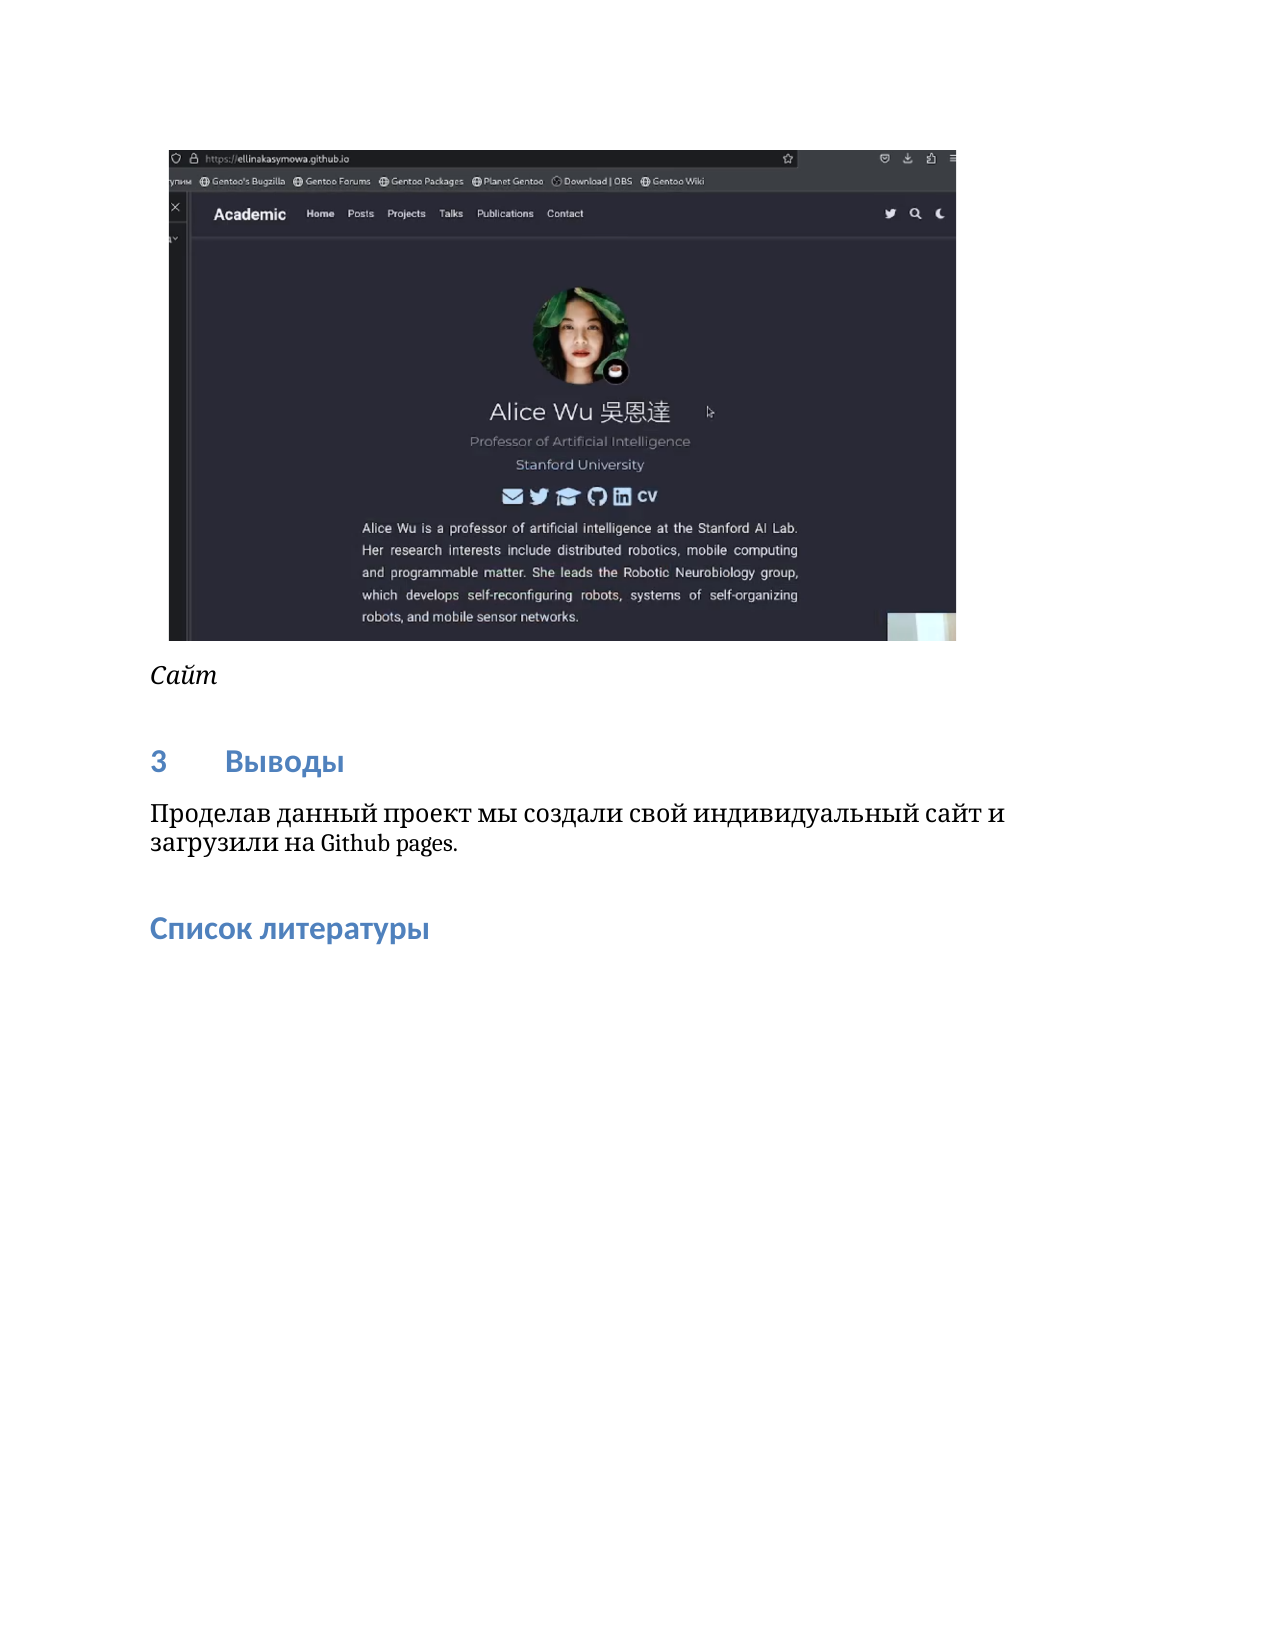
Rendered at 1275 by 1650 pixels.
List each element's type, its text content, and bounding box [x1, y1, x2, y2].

picture [168, 150, 957, 641]
subtitle 3 Выводы [150, 740, 1125, 781]
text Сайт [150, 662, 1125, 690]
text Проделав данный проект мы создали свой индивидуальный сайт и загрузили на Github pages. [150, 800, 1125, 857]
subtitle Список литературы [150, 907, 1125, 948]
